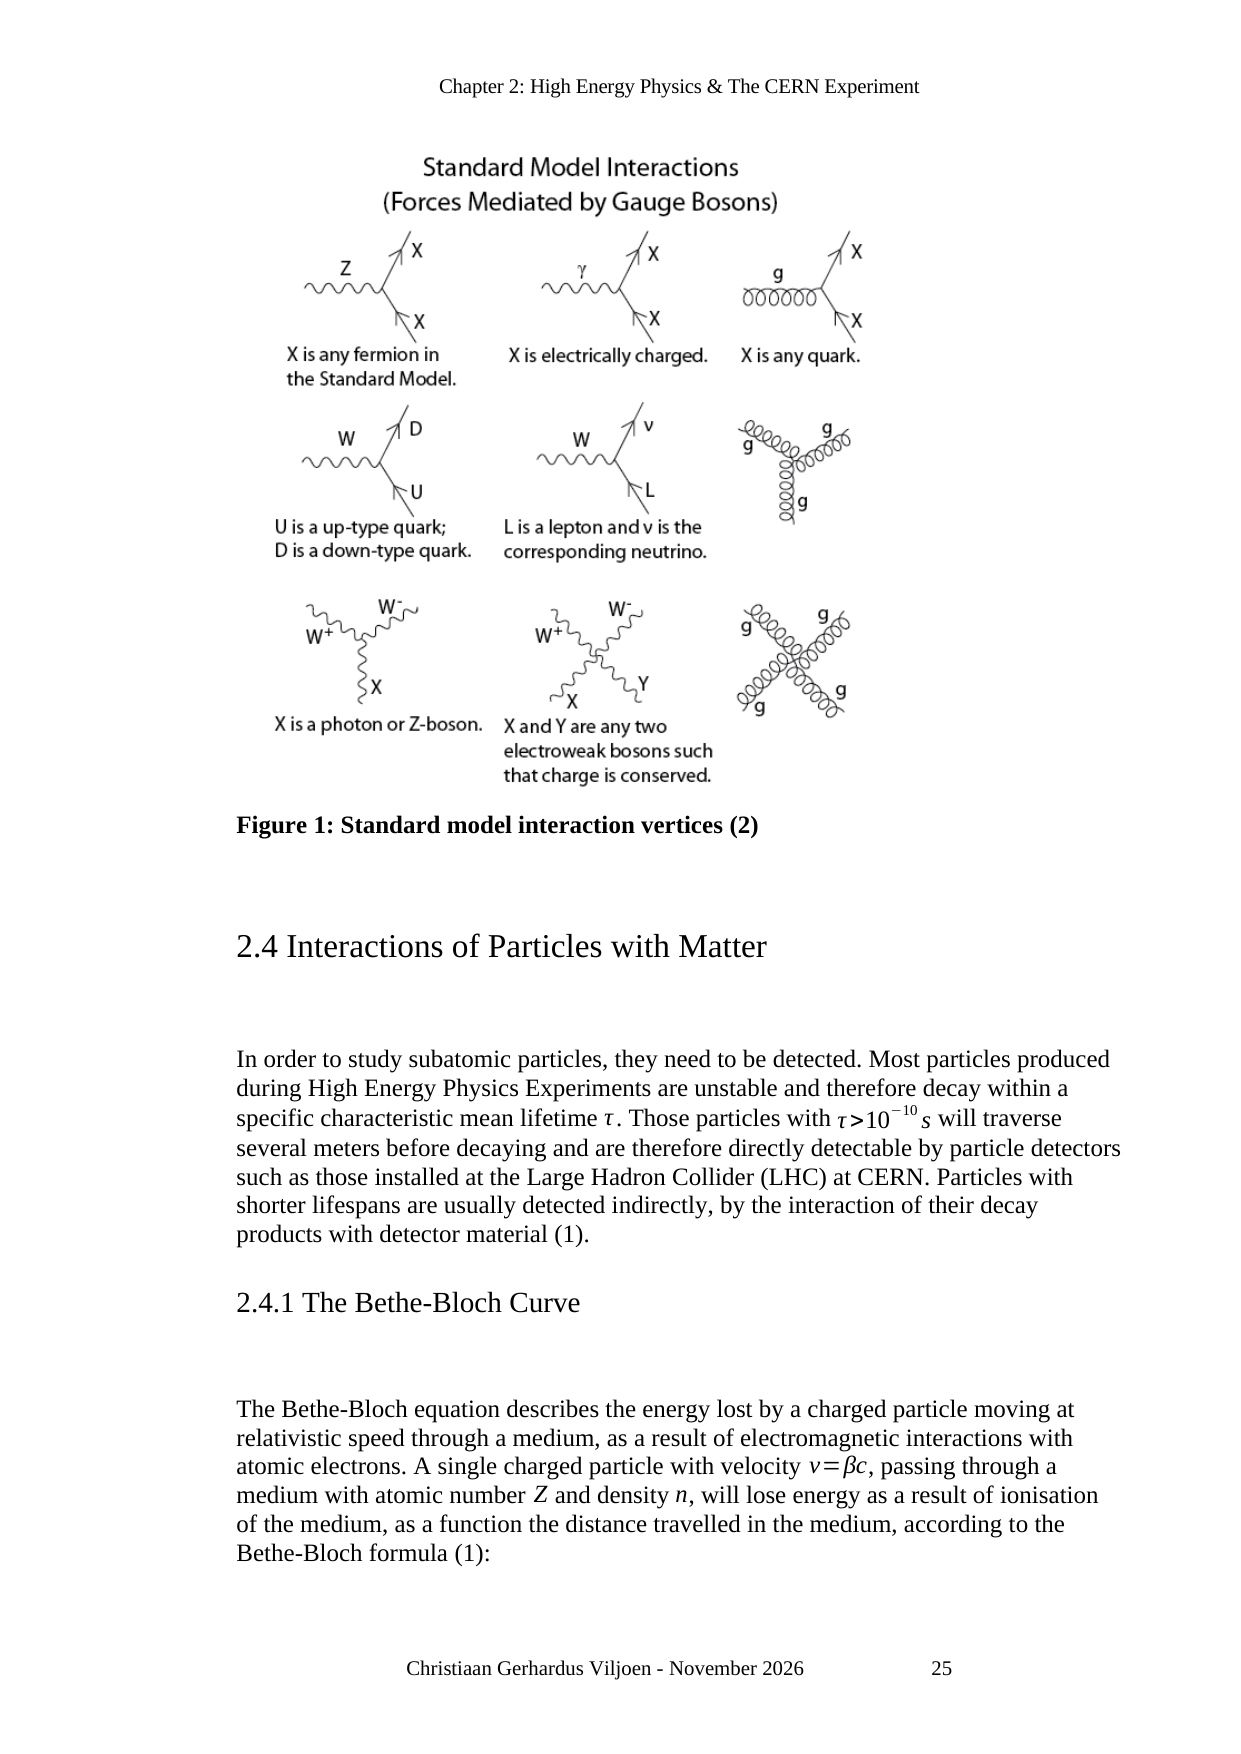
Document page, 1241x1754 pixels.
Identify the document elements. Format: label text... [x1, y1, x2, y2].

subtitle Interactions of Particles with Matter [236, 926, 1122, 965]
text Figure 1: Standard model interaction vertices [236, 811, 1122, 839]
picture [236, 135, 896, 811]
text The Bethe-Bloch equation describes the energy lost by a charged particle moving at relativistic speed through a medium, as a result of electromagnetic interactions with atomic electrons. A single charged particle with velocity , passing through a medium with atomic number and density , will lose energy as a result of ionisation of the medium, as a function the distance travelled in the medium, according to the Bethe-Bloch formula: [236, 1394, 1122, 1566]
text In order to study subatomic particles, they need to be detected. Most particles produced during High Energy Physics Experiments are unstable and therefore decay within a specific characteristic mean lifetime . Those particles with will traverse several meters before decaying and are therefore directly detectable by particle detectors such as those installed at the Large Hadron Collider (LHC) at CERN. Particles with shorter lifespans are usually detected indirectly, by the interaction of their decay products with detector material. [236, 1044, 1122, 1248]
subtitle The Bethe-Bloch Curve [236, 1286, 1122, 1319]
